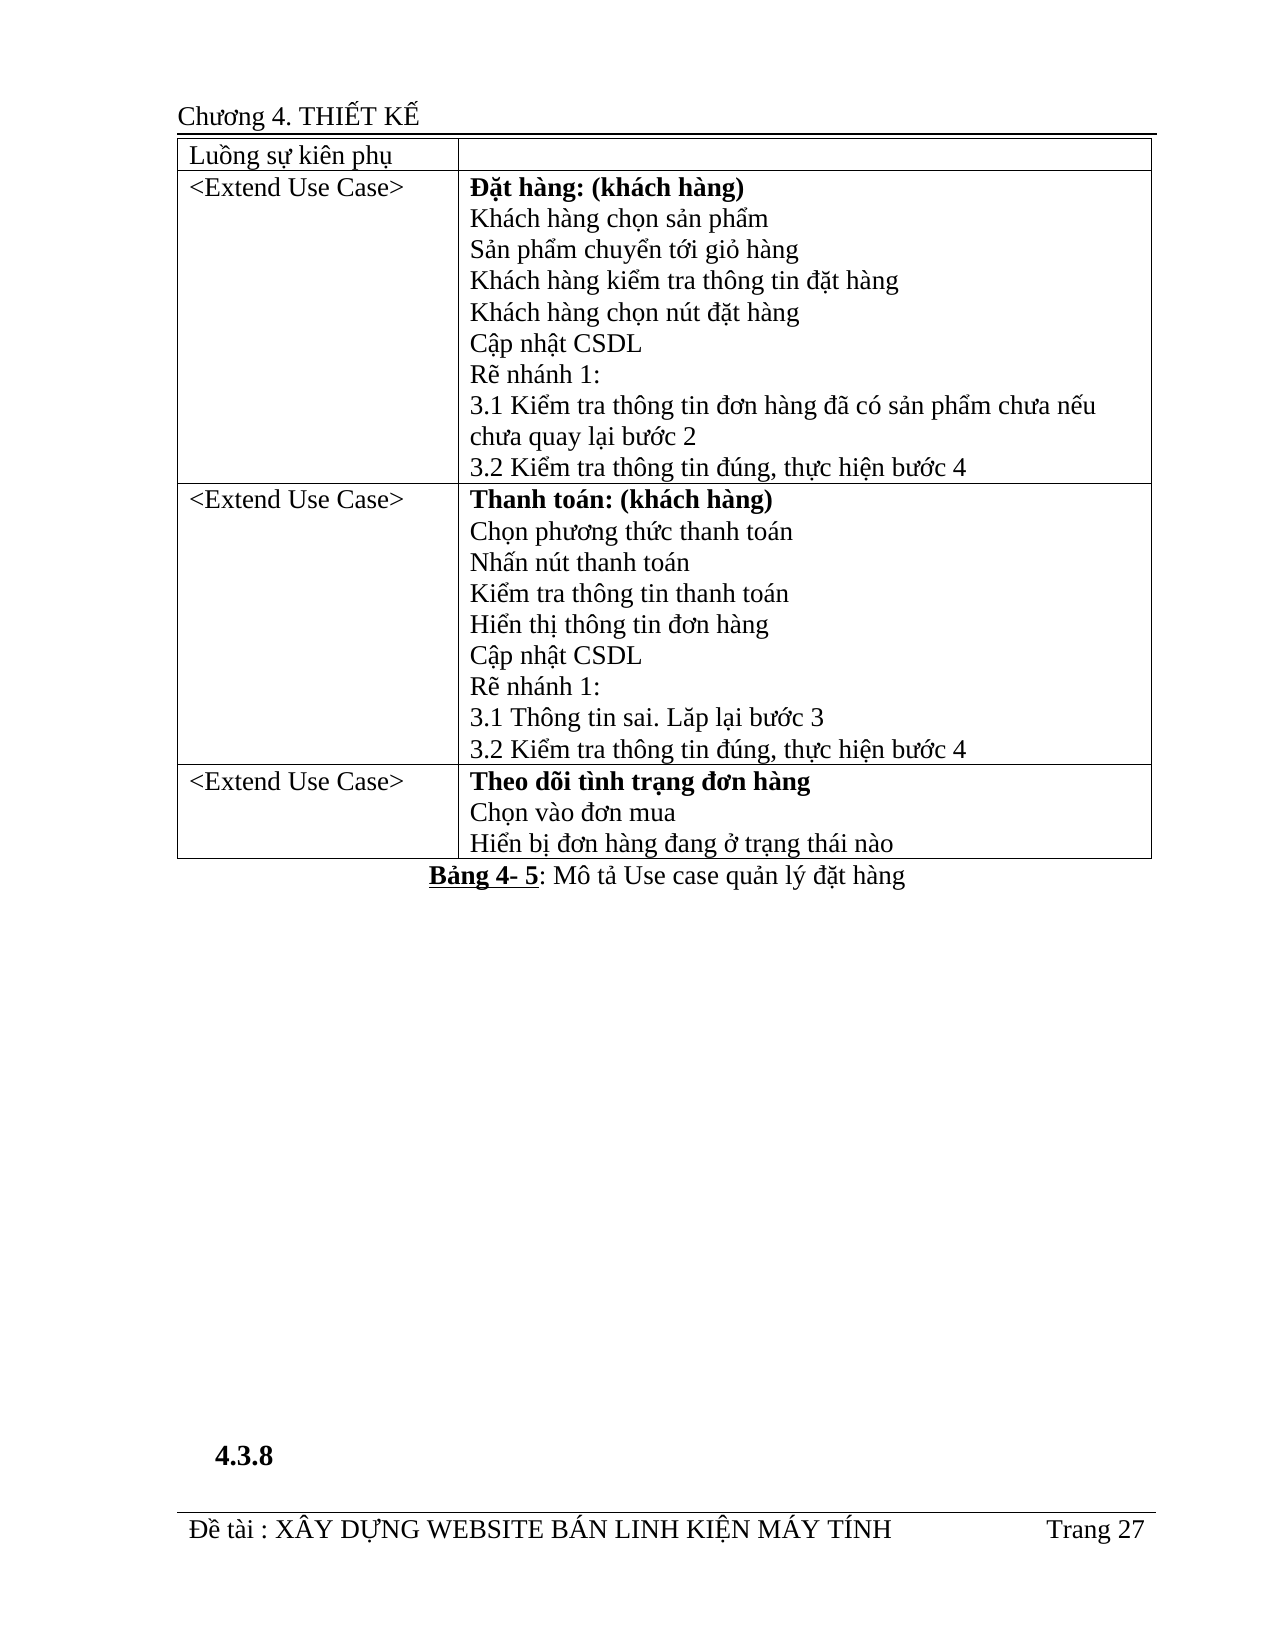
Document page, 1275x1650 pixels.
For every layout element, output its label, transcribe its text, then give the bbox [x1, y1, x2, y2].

table_cell <Extend Use Case> [178, 484, 458, 764]
table_cell <Extend Use Case> [178, 171, 458, 482]
table_cell Đặt hàng: (khách hàng) Khách hàng chọn sản phẩm Sản phẩm chuyển tới giỏ hàng Khách hàng kiểm tra thông tin đặt hàng Khách hàng chọn nút đặt hàng Cập nhật CSDL Rẽ nhánh 1: 3.1 Kiểm tra thông tin đơn hàng đã có sản phẩm chưa nếu chưa quay lại bước 2 3.2 Kiểm tra thông tin đúng, thực hiện bước 4 [459, 171, 1151, 482]
table_header [459, 139, 1151, 170]
text Bảng 4- 5: Mô tả Use case quản lý đặt hàng [177, 859, 1157, 891]
table_cell Thanh toán: (khách hàng) Chọn phương thức thanh toán Nhấn nút thanh toán Kiểm tra thông tin thanh toán Hiển thị thông tin đơn hàng Cập nhật CSDL Rẽ nhánh 1: 3.1 Thông tin sai. Lăp lại bước 3 3.2 Kiểm tra thông tin đúng, thực hiện bước 4 [459, 484, 1151, 764]
table_cell Theo dõi tình trạng đơn hàng Chọn vào đơn mua Hiển bị đơn hàng đang ở trạng thái nào [459, 765, 1151, 858]
table_cell <Extend Use Case> [178, 765, 458, 858]
table_header Luồng sự kiên phụ [178, 139, 458, 170]
